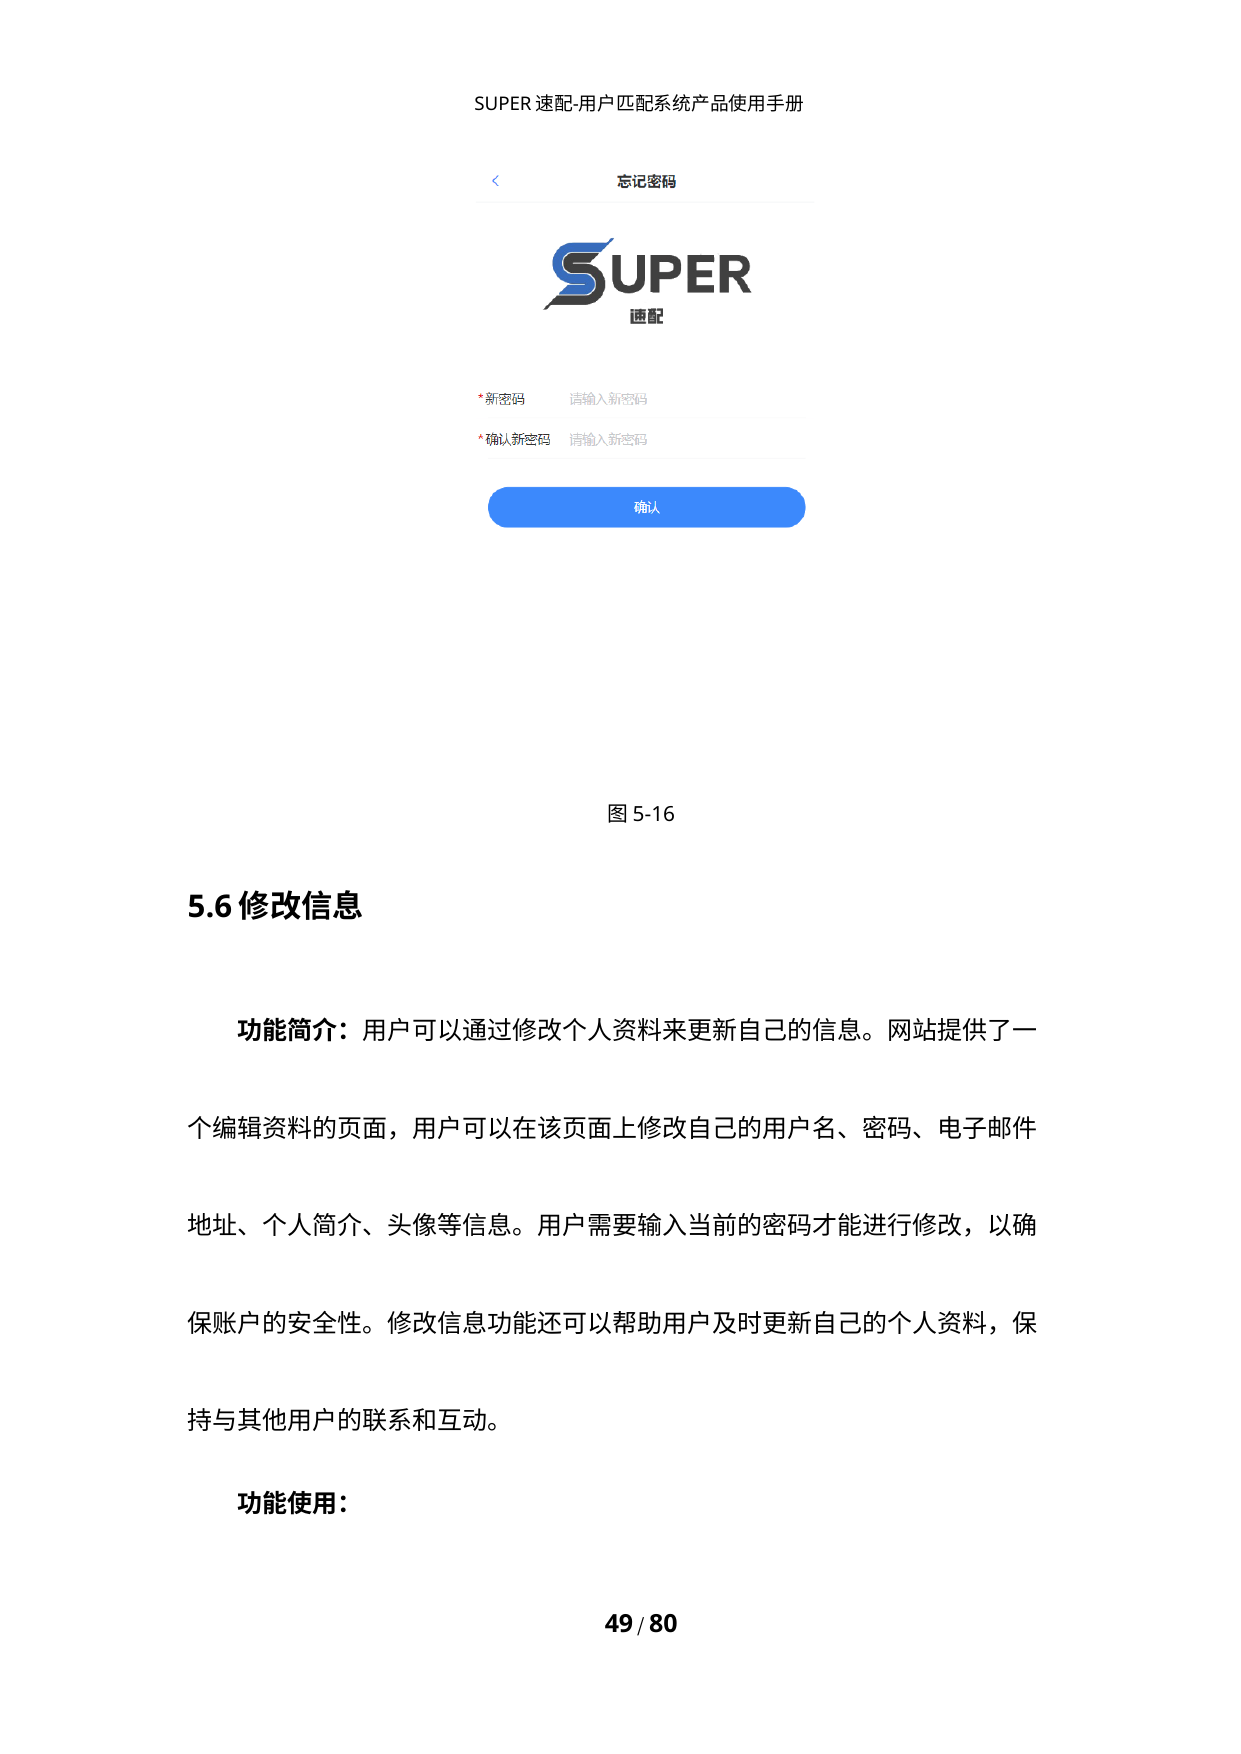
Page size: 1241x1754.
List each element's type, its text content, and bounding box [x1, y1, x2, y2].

text 功能使用： [187, 1469, 1053, 1534]
subtitle 5.6修改信息 [187, 871, 1053, 936]
text 图 5-16 [187, 796, 1053, 829]
text 功能简介：用户可以通过修改个人资料来更新自己的信息。网站提供了一个编辑资料的页面，用户可以在该页面上修改自己的用户名、密码、电子邮件地址、个人简介、头像等信息。用户需要输入当前的密码才能进行修改，以确保账户的安全性。修改信息功能还可以帮助用户及时更新自己的个人资料，保持与其他用户的联系和互动。 [187, 996, 1053, 1451]
picture [475, 162, 815, 775]
